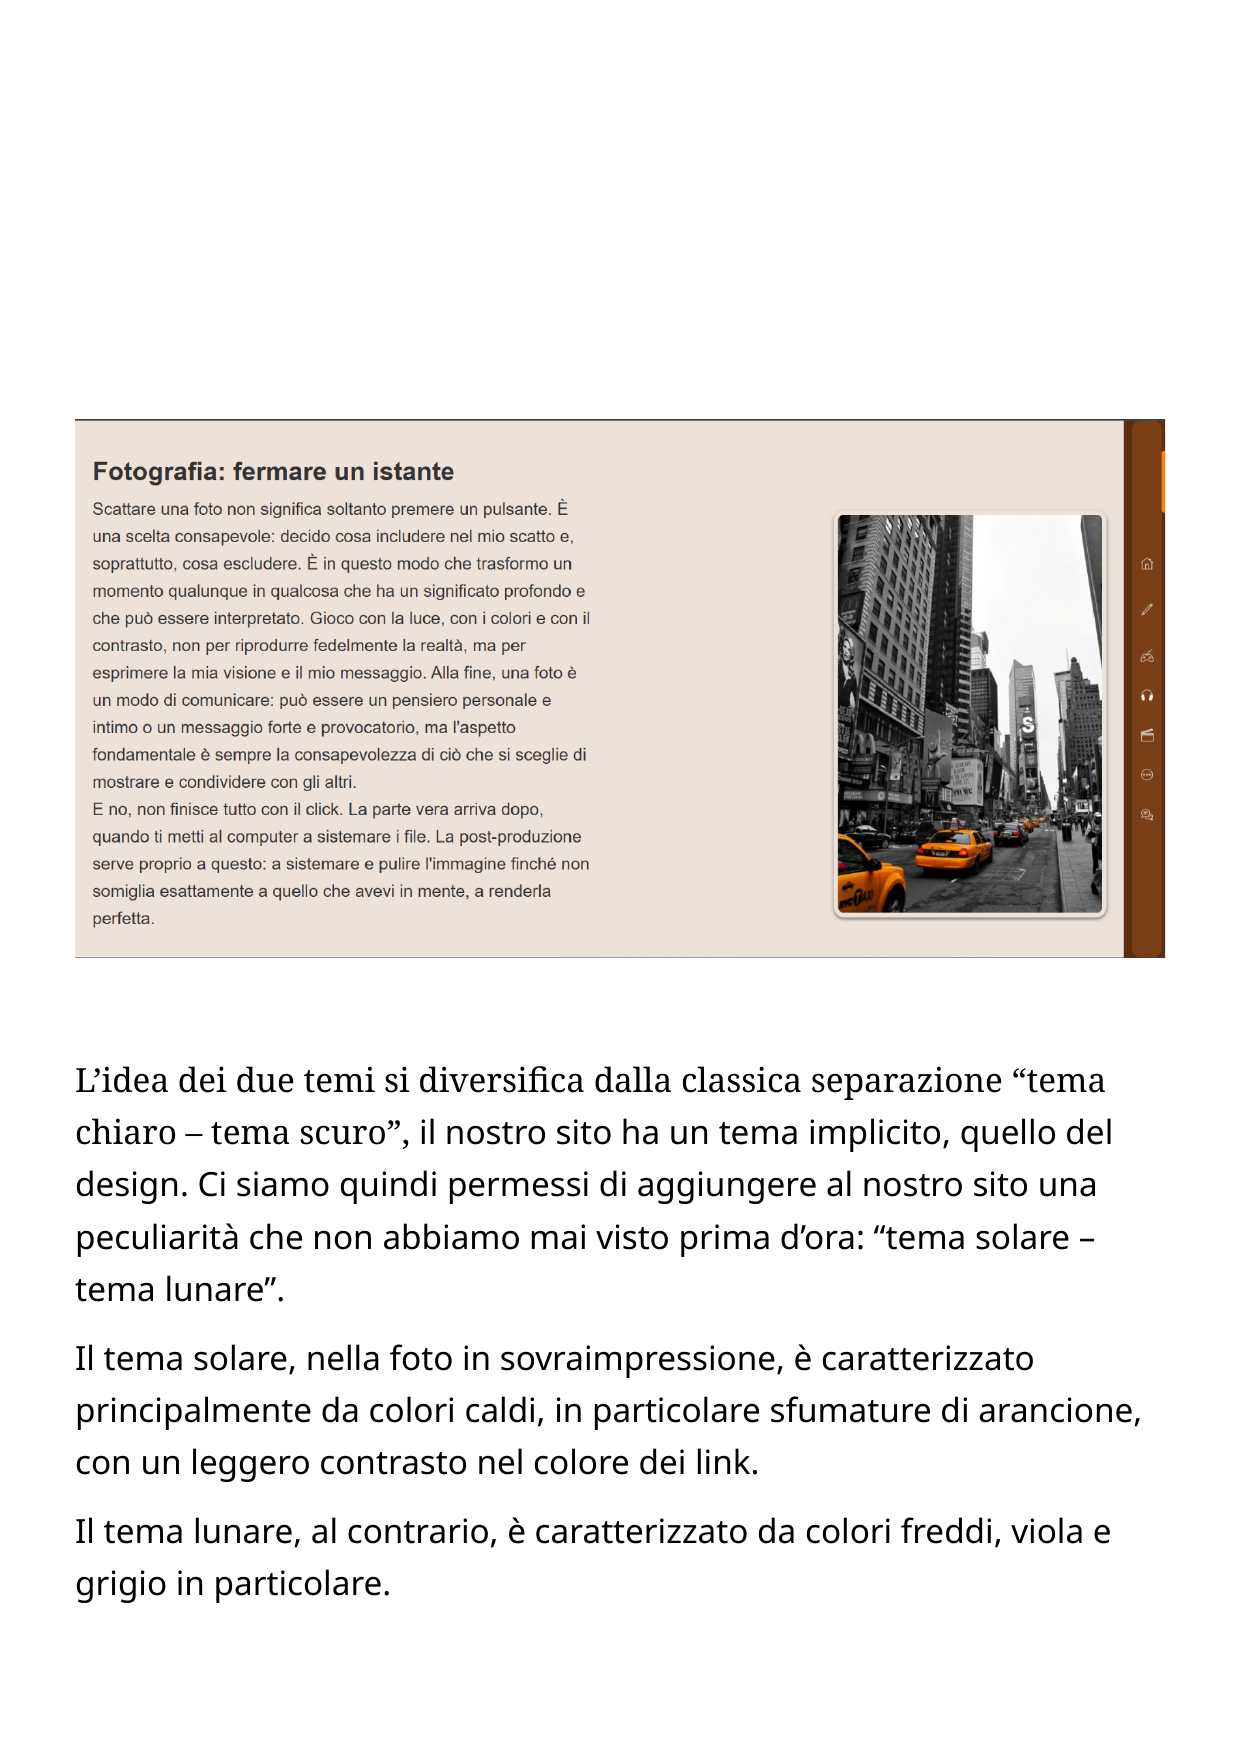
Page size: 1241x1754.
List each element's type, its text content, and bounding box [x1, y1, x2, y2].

text Il tema lunare, al contrario, è caratterizzato da colori freddi, viola e grigio in particolare. [75, 1508, 1165, 1605]
picture [75, 419, 1166, 958]
text L’idea dei due temi si diversifica dalla classica separazione “tema chiaro – tema scuro”, il nostro sito ha un tema implicito, quello del design. Ci siamo quindi permessi di aggiungere al nostro sito una peculiarità che non abbiamo mai visto prima d’ora: “tema solare – tema lunare”. [75, 1057, 1165, 1311]
text Il tema solare, nella foto in sovraimpressione, è caratterizzato principalmente da colori caldi, in particolare sfumature di arancione, con un leggero contrasto nel colore dei link. [75, 1334, 1165, 1484]
